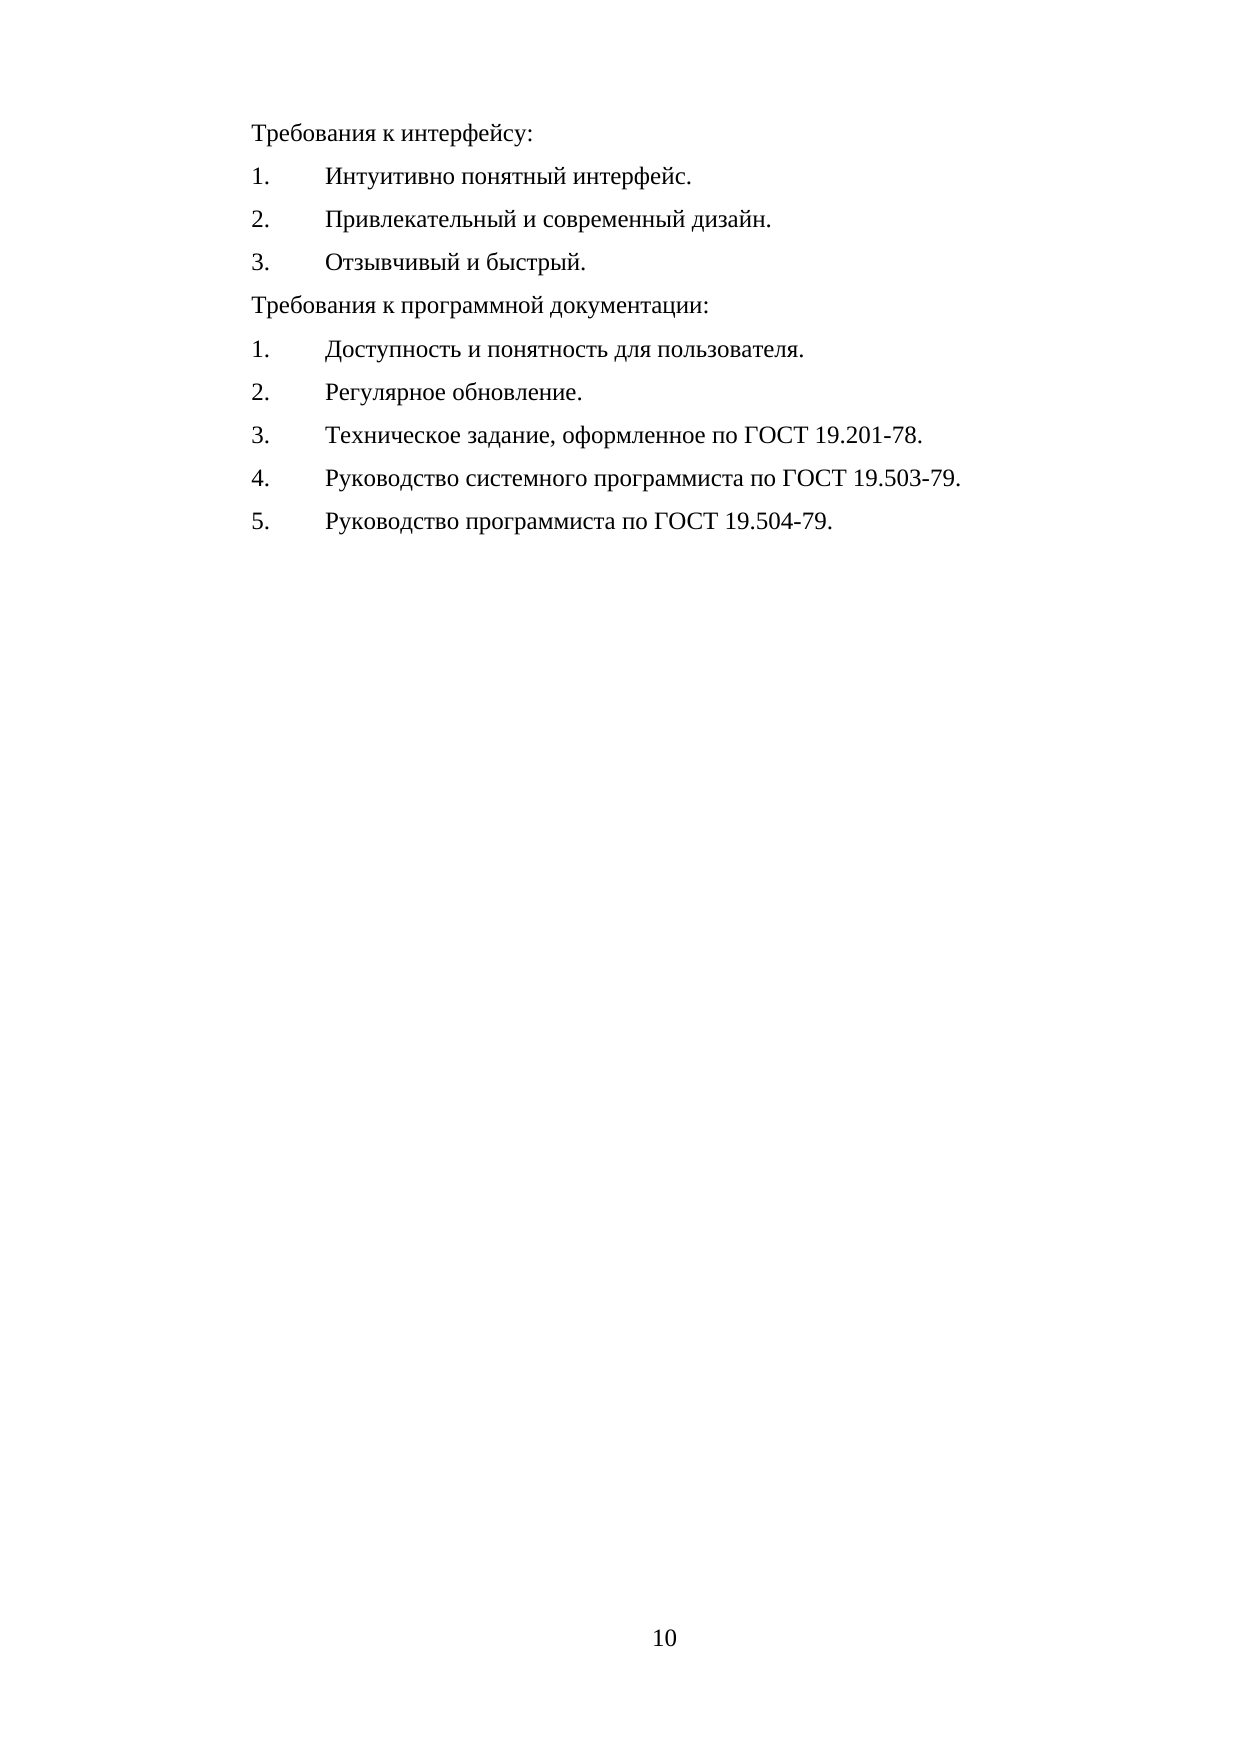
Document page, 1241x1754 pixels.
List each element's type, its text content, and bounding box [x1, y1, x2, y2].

list Руководство системного программиста по ГОСТ 19.503-79. [177, 463, 1152, 492]
text Требования к интерфейсу: [177, 118, 1152, 147]
list Регулярное обновление. [177, 377, 1152, 406]
list Доступность и понятность для пользователя. [177, 334, 1152, 362]
text Требования к программной документации: [177, 291, 1152, 319]
list Техническое задание, оформленное по ГОСТ 19.201-78. [177, 420, 1152, 449]
list Руководство программиста по ГОСТ 19.504-79. [177, 506, 1152, 535]
list Привлекательный и современный дизайн. [177, 204, 1152, 233]
list Интуитивно понятный интерфейс. [177, 161, 1152, 190]
list Отзывчивый и быстрый. [177, 247, 1152, 276]
